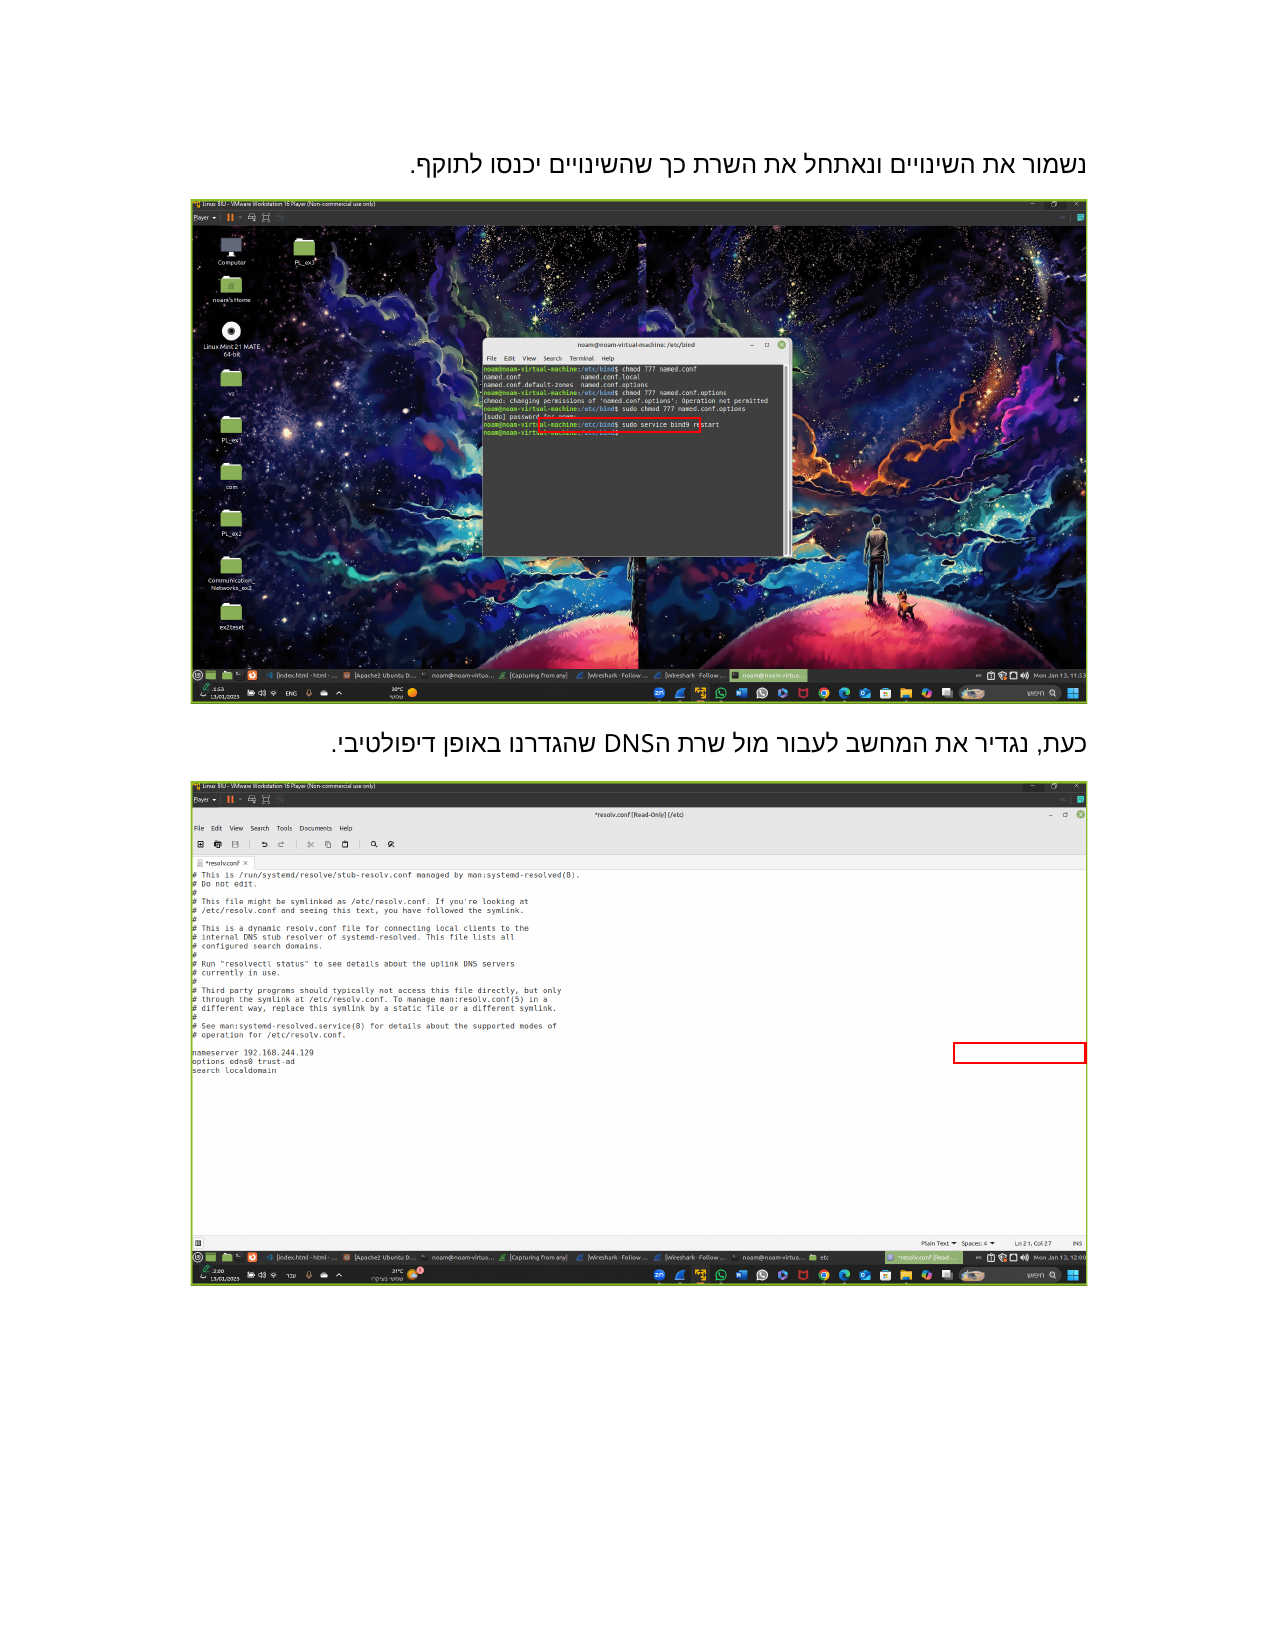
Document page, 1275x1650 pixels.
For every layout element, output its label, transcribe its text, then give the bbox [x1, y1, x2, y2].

picture [190, 781, 1088, 1286]
picture [190, 199, 1088, 704]
text כעת, נגדיר את המחשב לעבור מול שרת הDNS שהגדרנו באופן דיפולטיבי. [187, 726, 1087, 760]
text נשמור את השינויים ונאתחל את השרת כך שהשינויים יכנסו לתוקף. [187, 150, 1087, 179]
